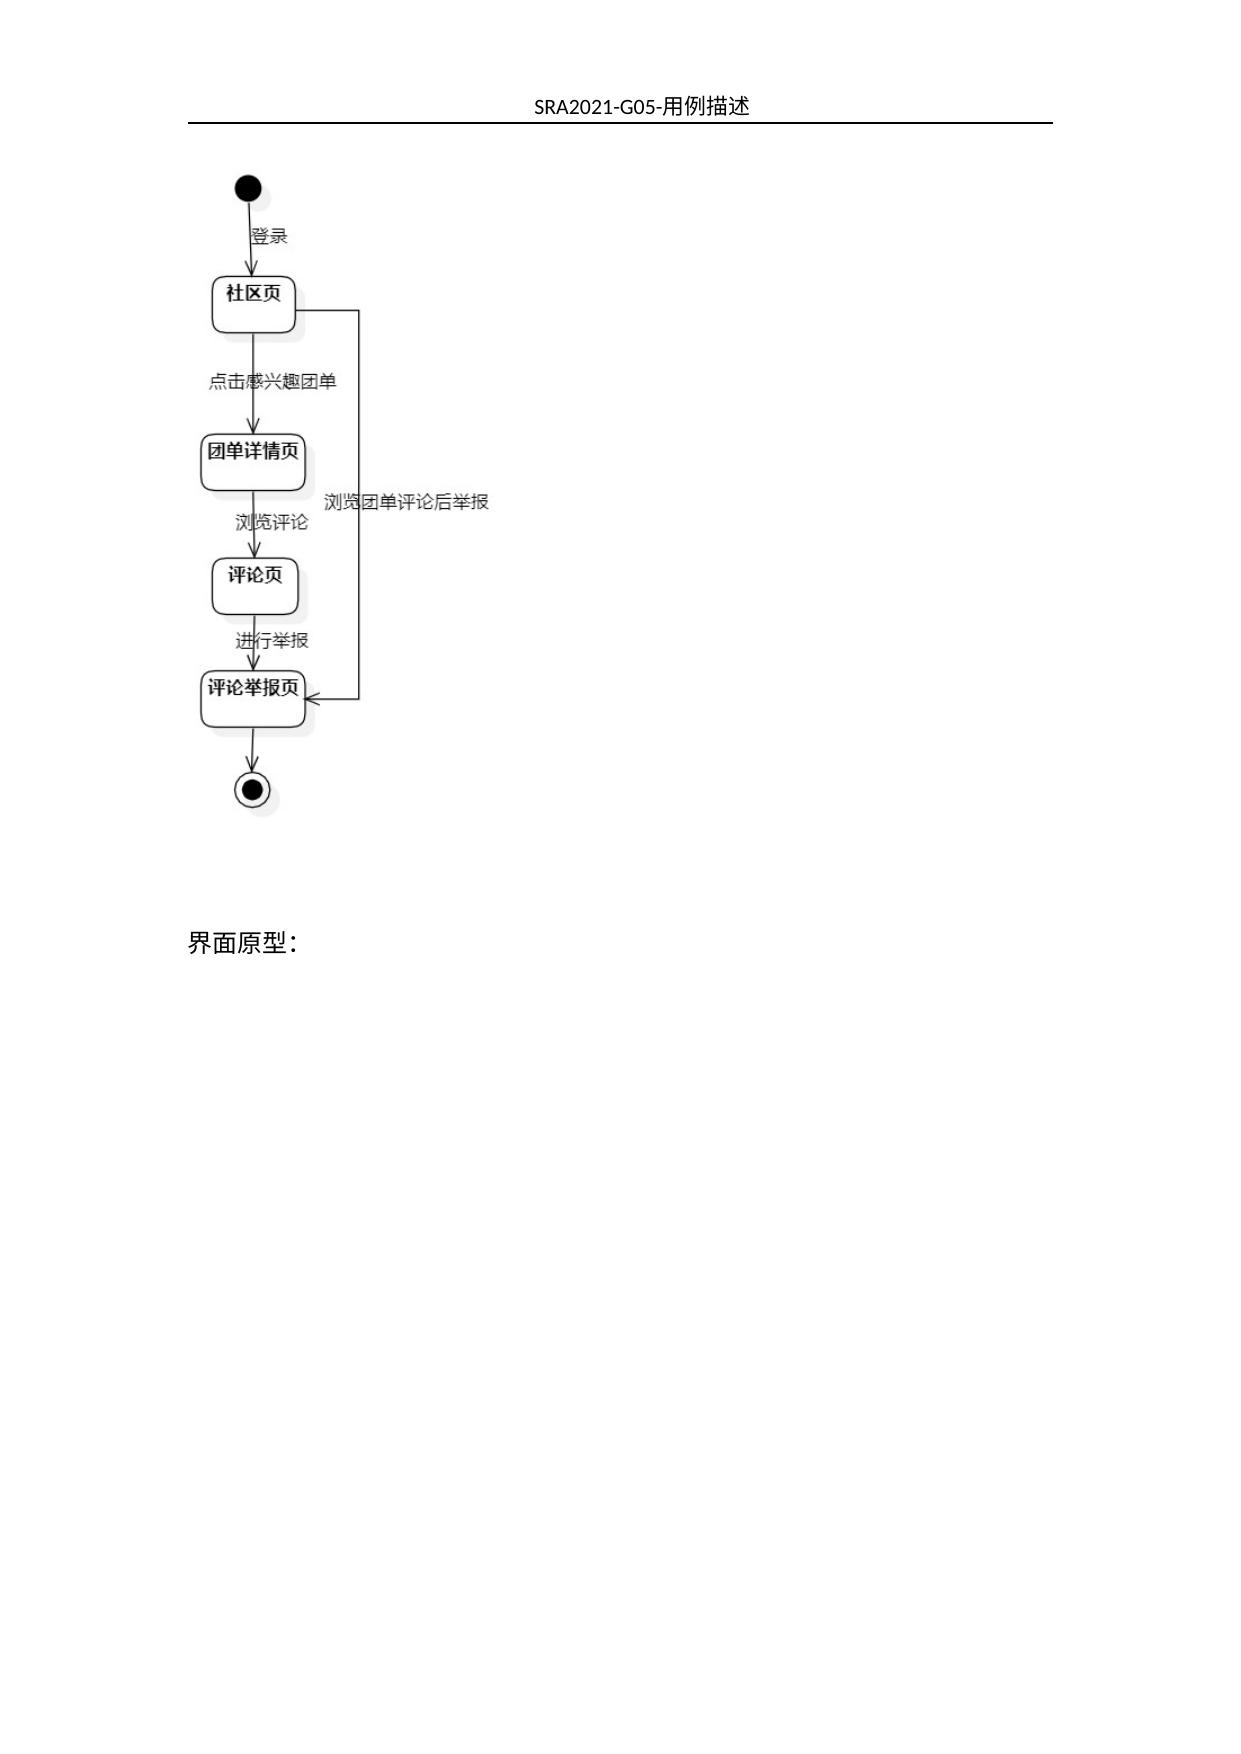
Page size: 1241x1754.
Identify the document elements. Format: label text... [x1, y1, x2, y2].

picture [187, 162, 544, 863]
text 界面原型： [187, 909, 1053, 974]
